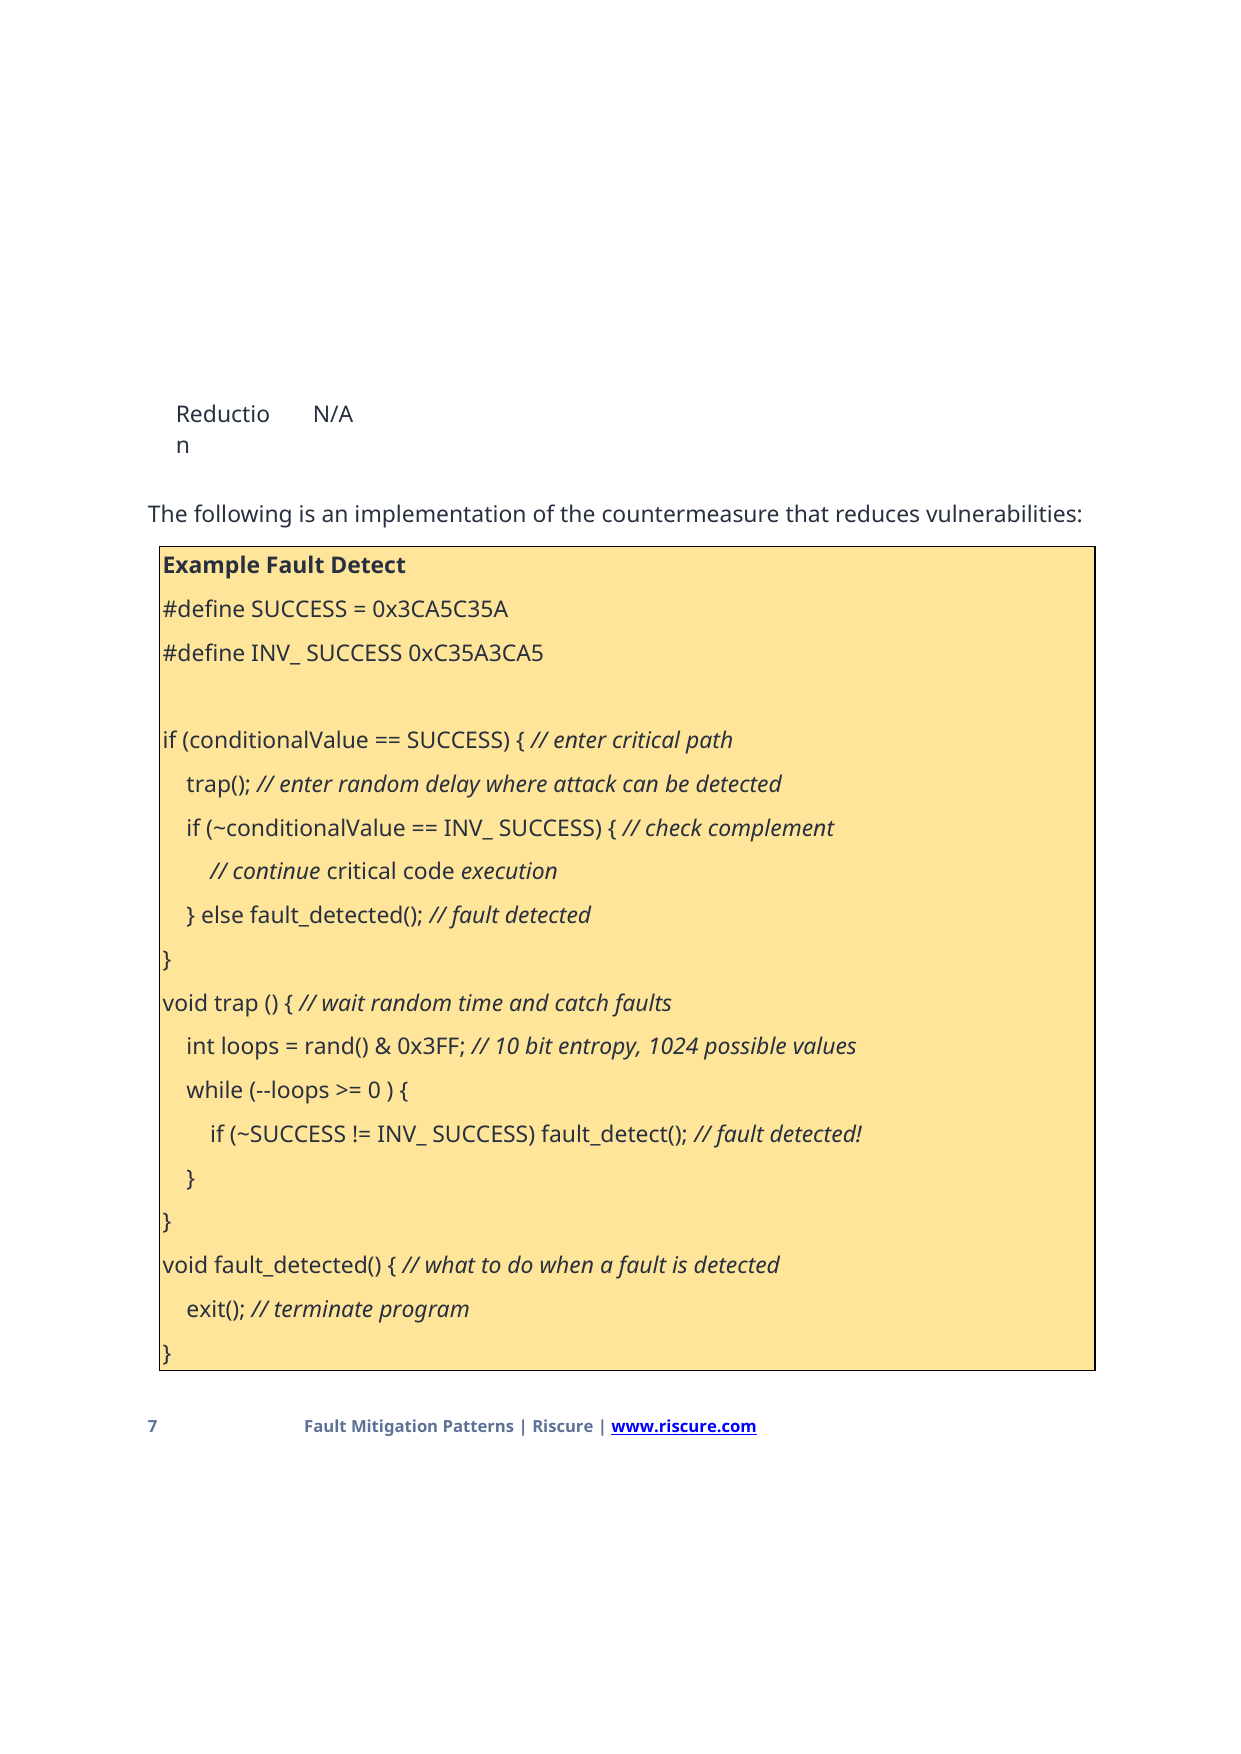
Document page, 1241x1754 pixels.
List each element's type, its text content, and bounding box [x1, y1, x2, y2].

table_cell Reduction [150, 390, 287, 473]
text } [160, 939, 1094, 974]
text } [160, 1158, 1094, 1193]
text #define INV_ SUCCESS 0xC35A3CA5 [160, 633, 1094, 668]
text if (~conditionalValue == INV_ SUCCESS) { // check complement [160, 808, 1094, 843]
text if (conditionalValue == SUCCESS) { // enter critical path [160, 721, 1094, 755]
text trap(); // enter random delay where attack can be detected [160, 764, 1094, 799]
text while (--loops >= 0 ) { [160, 1071, 1094, 1105]
text } else fault_detected(); // fault detected [160, 896, 1094, 930]
text exit(); // terminate program [160, 1289, 1094, 1324]
table_cell N/A [287, 390, 1003, 473]
text } [160, 1202, 1094, 1236]
text Example Fault Detect [160, 547, 1094, 580]
text int loops = rand() & 0x3FF; // 10 bit entropy, 1024 possible values [160, 1027, 1094, 1061]
text if (~SUCCESS != INV_ SUCCESS) fault_detect(); // fault detected! [160, 1114, 1094, 1149]
text #define SUCCESS = 0x3CA5C35A [160, 589, 1094, 624]
subtitle The following is an implementation of the countermeasure that reduces vulnerabilities: [148, 498, 1092, 529]
text void trap () { // wait random time and catch faults [160, 983, 1094, 1018]
text } [160, 1333, 1094, 1370]
text // continue critical code execution [160, 852, 1094, 886]
text void fault_detected() { // what to do when a fault is detected [160, 1246, 1094, 1280]
